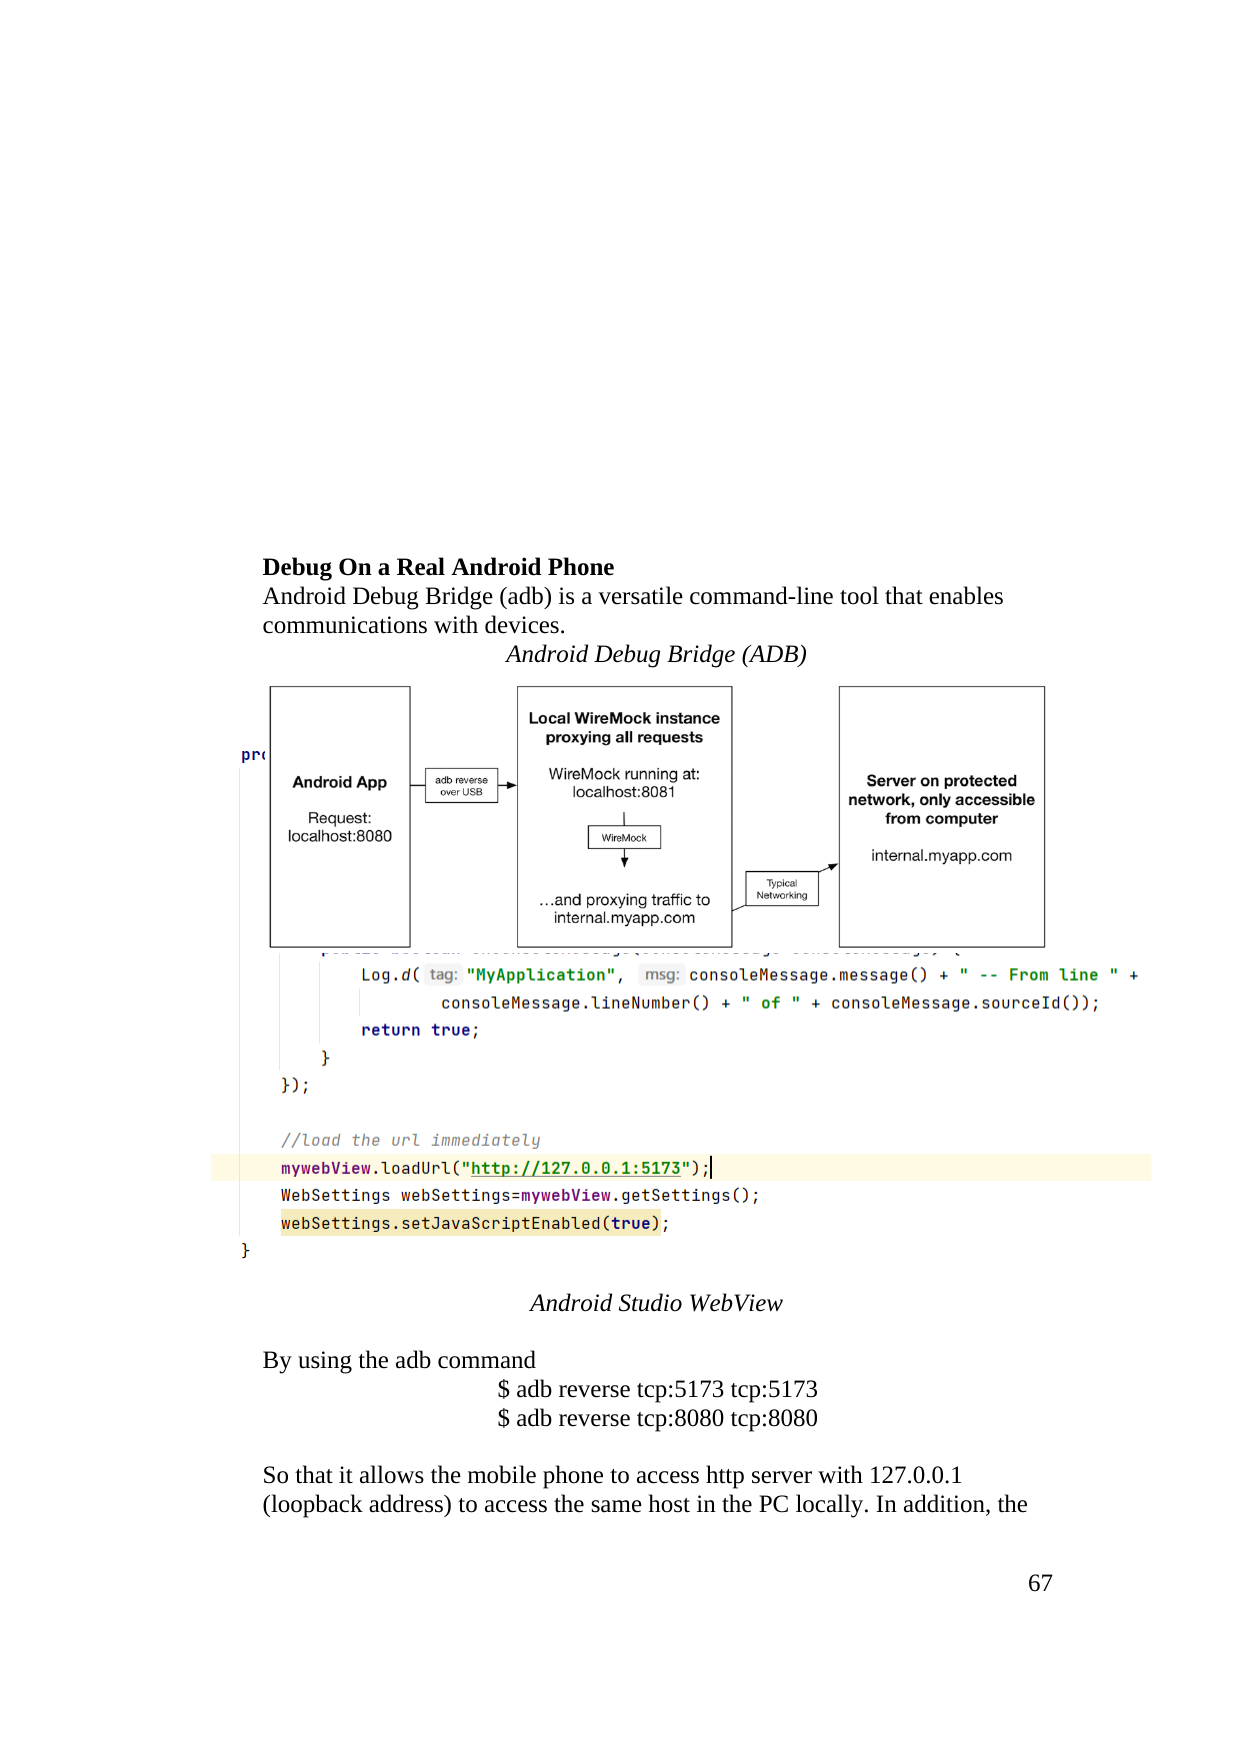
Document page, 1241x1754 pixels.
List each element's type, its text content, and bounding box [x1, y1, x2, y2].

list Android Studio WebView [262, 1288, 1053, 1317]
list $ adb reverse tcp:8080 tcp:8080 [262, 1403, 1053, 1432]
list Debug On a Real Android Phone [262, 552, 1053, 581]
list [262, 1461, 1053, 1518]
list $ adb reverse tcp:5173 tcp:5173 [262, 1374, 1053, 1403]
list Android Debug Bridge (adb) is a versatile command-line tool that enables communications with devices. [262, 581, 1053, 639]
list By using the adb command [262, 1346, 1053, 1374]
picture [211, 680, 1152, 1260]
list Android Debug Bridge (ADB) [262, 639, 1053, 667]
